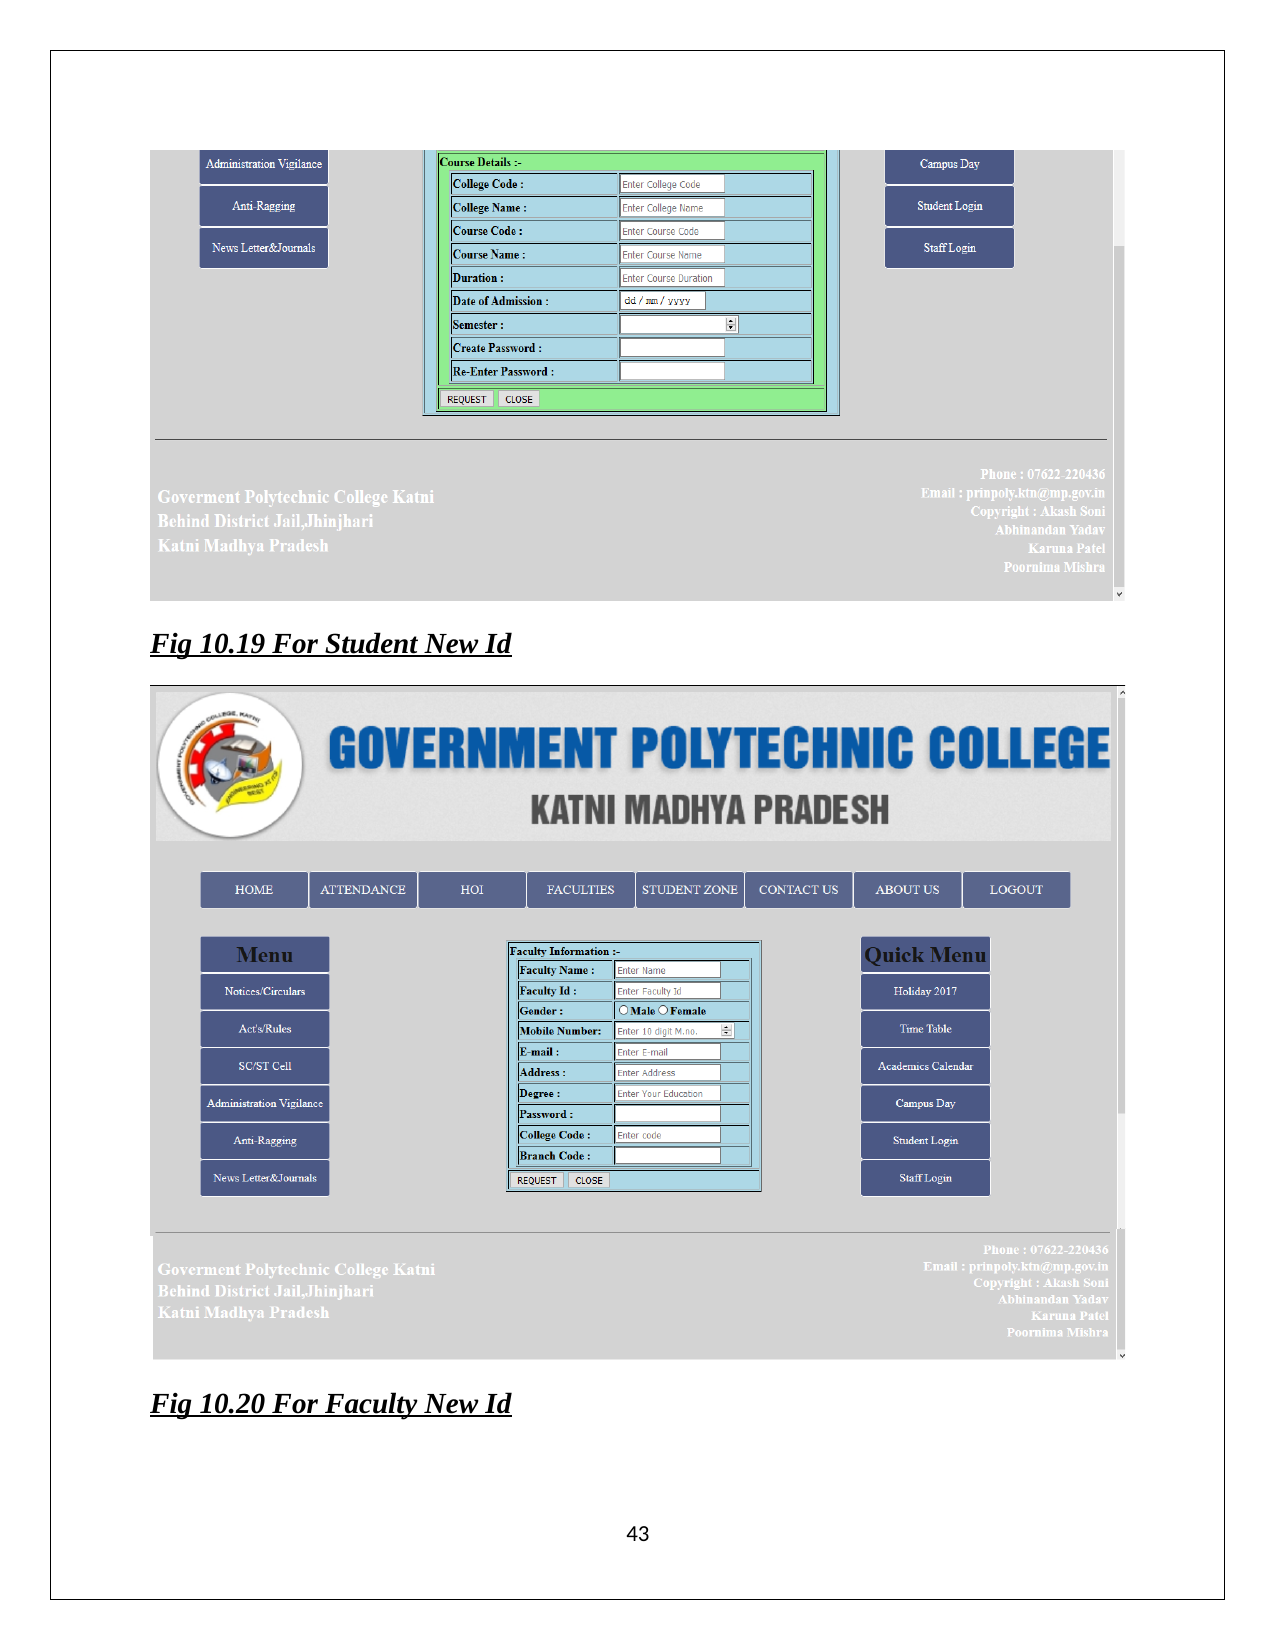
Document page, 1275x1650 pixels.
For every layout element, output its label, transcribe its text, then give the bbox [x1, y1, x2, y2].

picture [150, 685, 1125, 1362]
text Fig 10.19 For Student New Id [150, 626, 1125, 660]
text Fig 10.20 For Faculty New Id [150, 1386, 1125, 1420]
picture [150, 150, 1125, 602]
